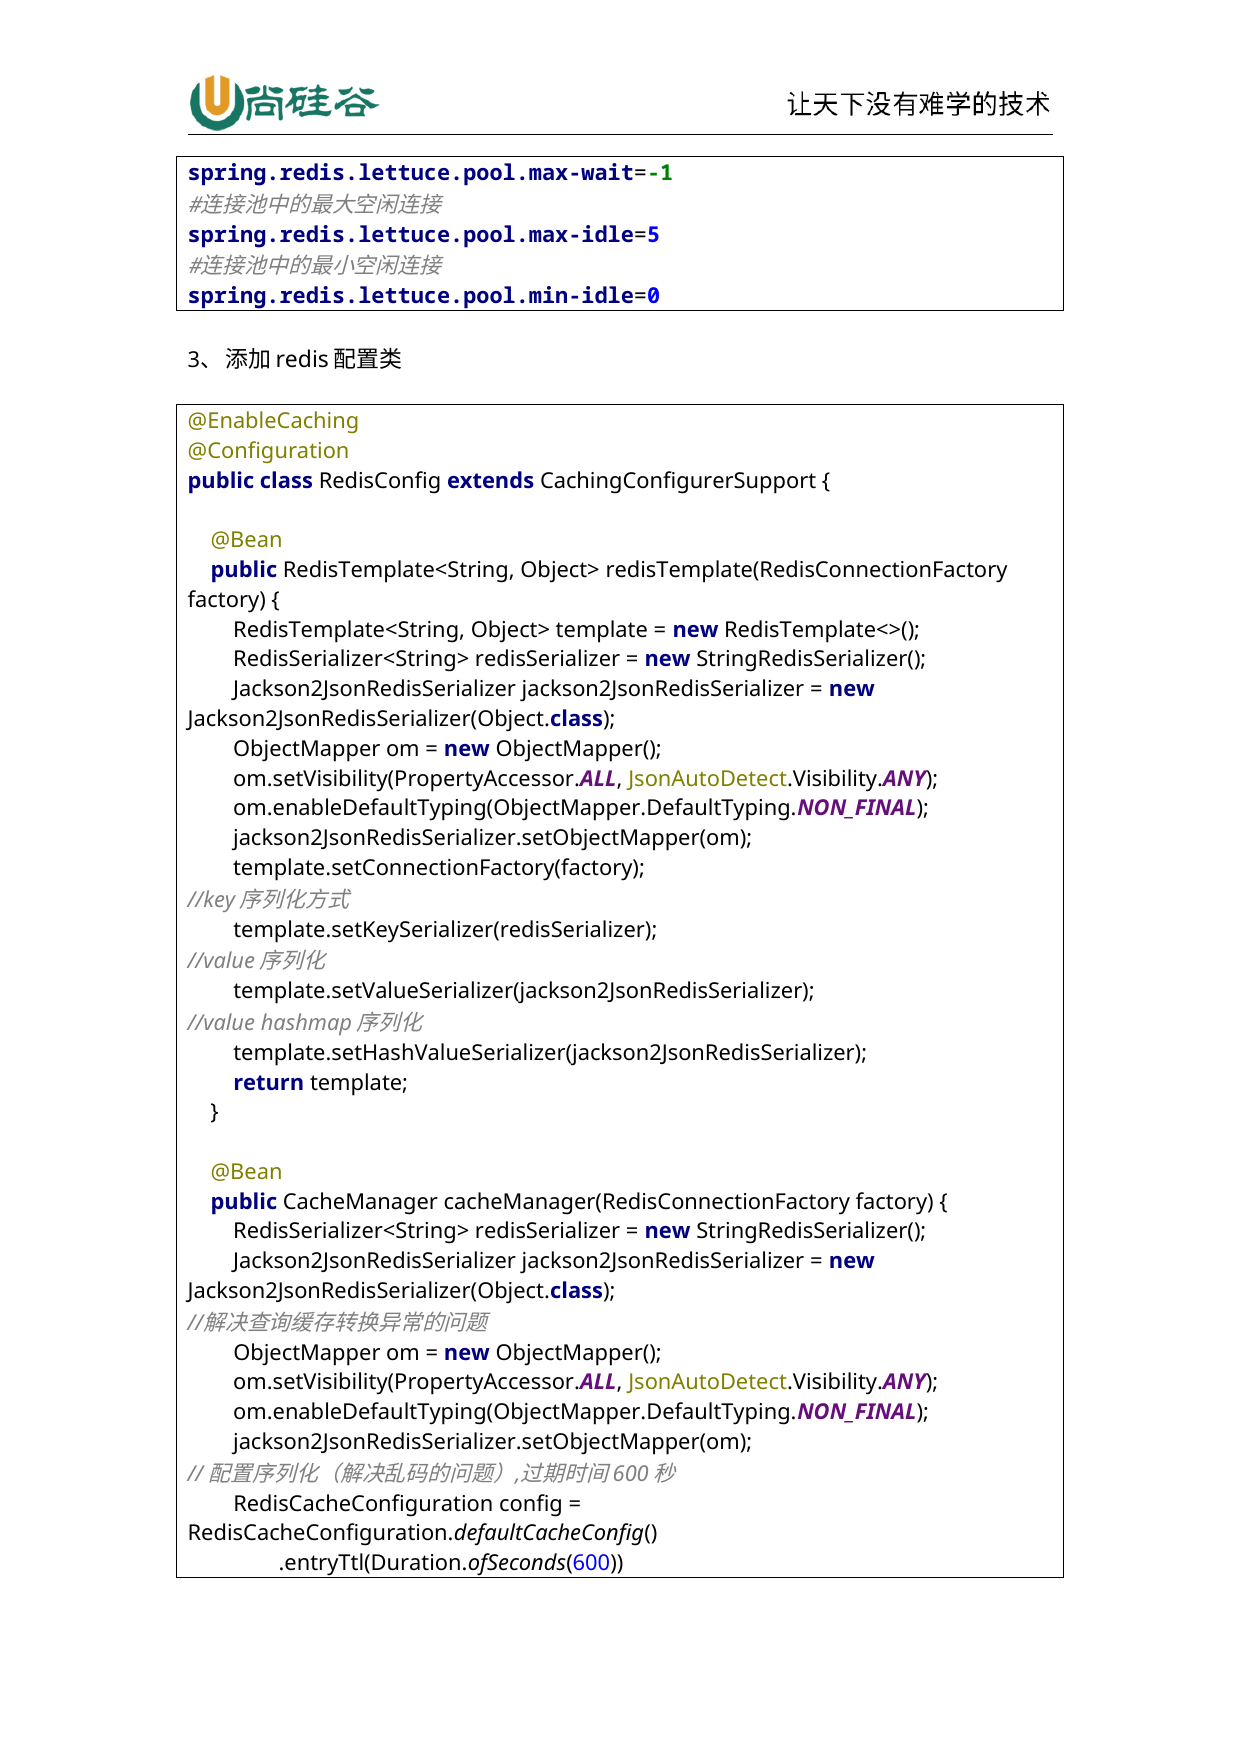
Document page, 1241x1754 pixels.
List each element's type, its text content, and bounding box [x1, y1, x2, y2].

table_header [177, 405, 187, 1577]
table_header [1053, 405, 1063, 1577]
picture [187, 73, 1053, 132]
list 添加redis配置类 [187, 341, 1053, 374]
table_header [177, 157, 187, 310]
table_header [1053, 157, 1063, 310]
